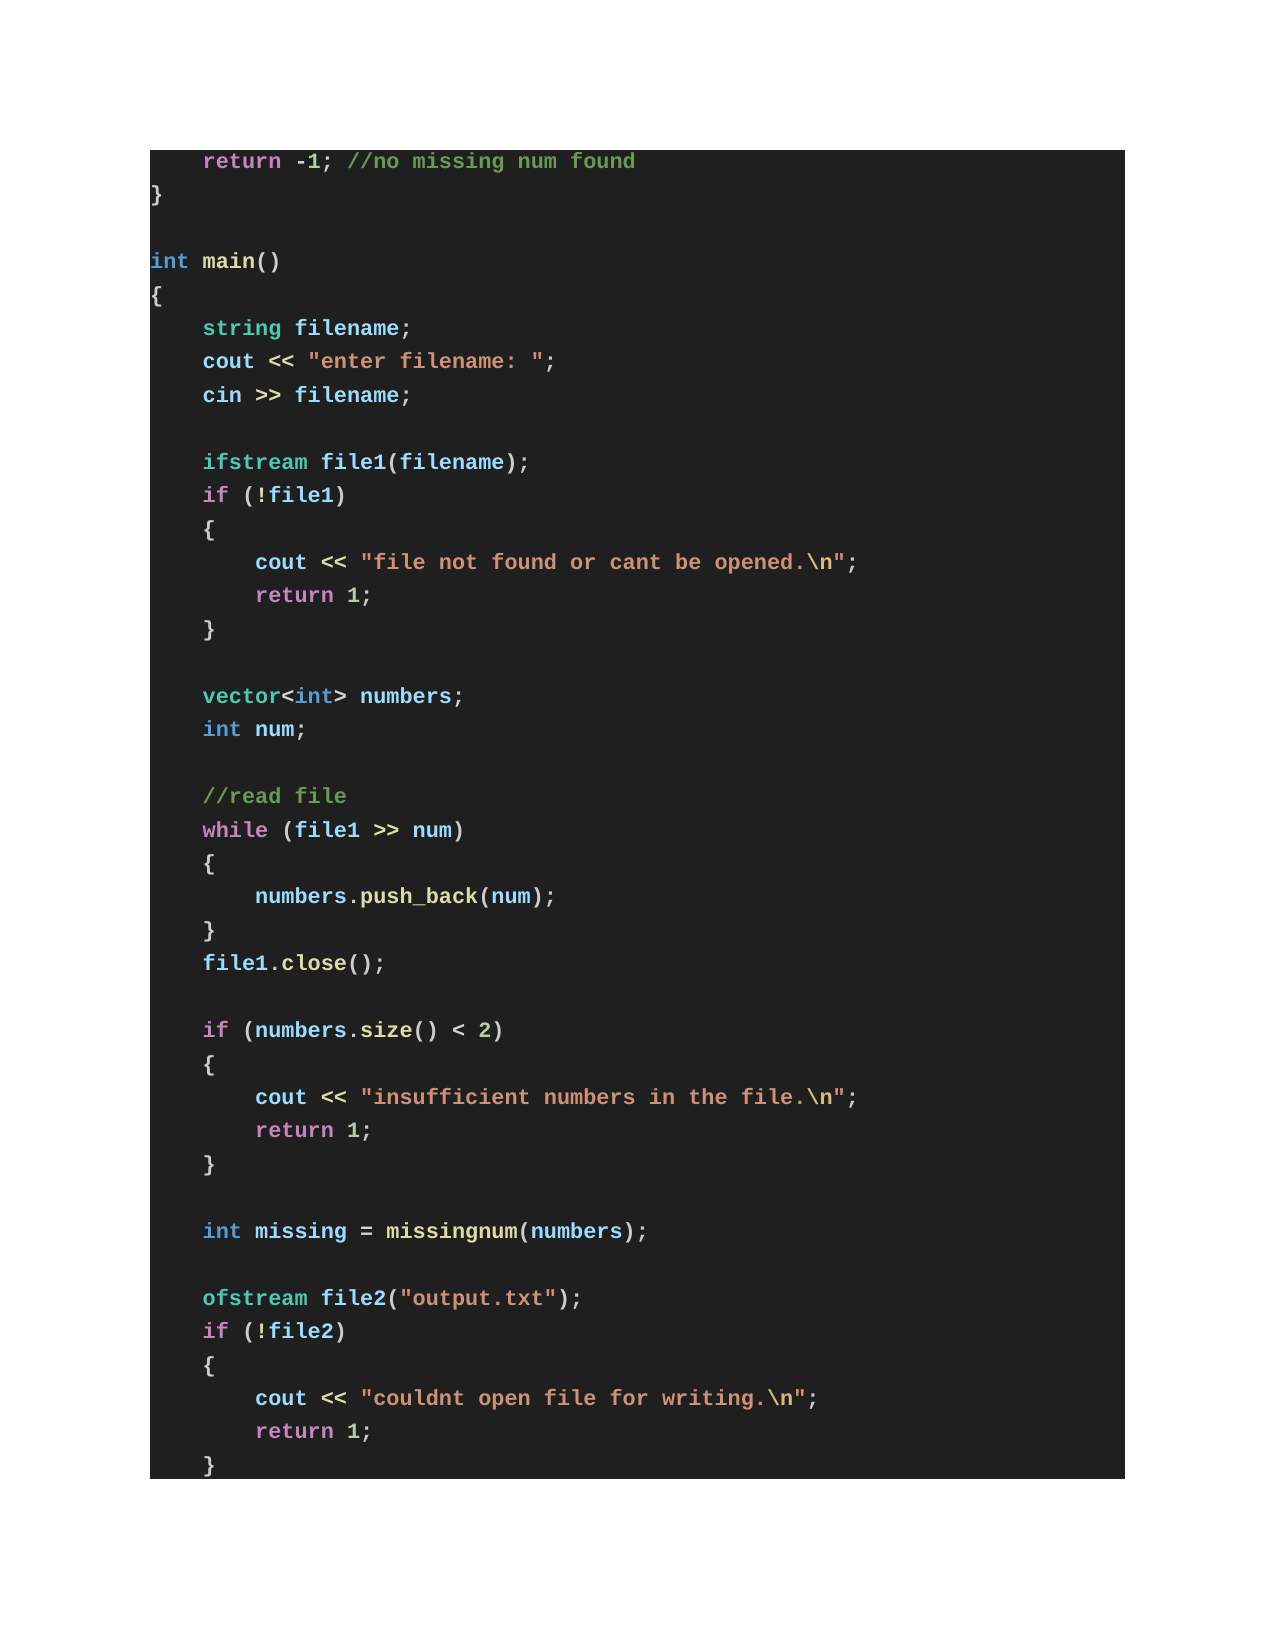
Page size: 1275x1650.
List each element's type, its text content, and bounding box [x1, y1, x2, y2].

text return 1; [150, 1421, 1125, 1445]
text return 1; [150, 1120, 1125, 1144]
text cout << "couldnt open file for writing.\n"; [150, 1387, 1125, 1412]
text if (!file1) [150, 484, 1125, 509]
text vector<int> numbers; [150, 685, 1125, 710]
text cin >> filename; [150, 384, 1125, 409]
text { [150, 1053, 1125, 1078]
text file1.close(); [150, 952, 1125, 977]
text { [150, 1354, 1125, 1378]
text } [150, 618, 1125, 643]
text } [150, 183, 1125, 208]
text } [150, 1153, 1125, 1178]
text cout << "insufficient numbers in the file.\n"; [150, 1086, 1125, 1111]
text while (file1 >> num) [150, 819, 1125, 843]
text if (!file2) [150, 1320, 1125, 1345]
text ifstream file1(filename); [150, 451, 1125, 476]
text //read file [150, 785, 1125, 810]
text { [150, 852, 1125, 877]
text { [150, 284, 1125, 308]
text string filename; [150, 317, 1125, 342]
text } [150, 919, 1125, 944]
text return 1; [150, 585, 1125, 609]
text int missing = missingnum(numbers); [150, 1220, 1125, 1245]
text { [150, 518, 1125, 543]
text } [150, 1454, 1125, 1479]
text cout << "enter filename: "; [150, 351, 1125, 375]
text if (numbers.size() < 2) [150, 1019, 1125, 1044]
text cout << "file not found or cant be opened.\n"; [150, 551, 1125, 576]
text return -1; //no missing num found [150, 150, 1125, 175]
text int num; [150, 718, 1125, 743]
text numbers.push_back(num); [150, 886, 1125, 910]
text ofstream file2("output.txt"); [150, 1287, 1125, 1312]
text int main() [150, 250, 1125, 275]
